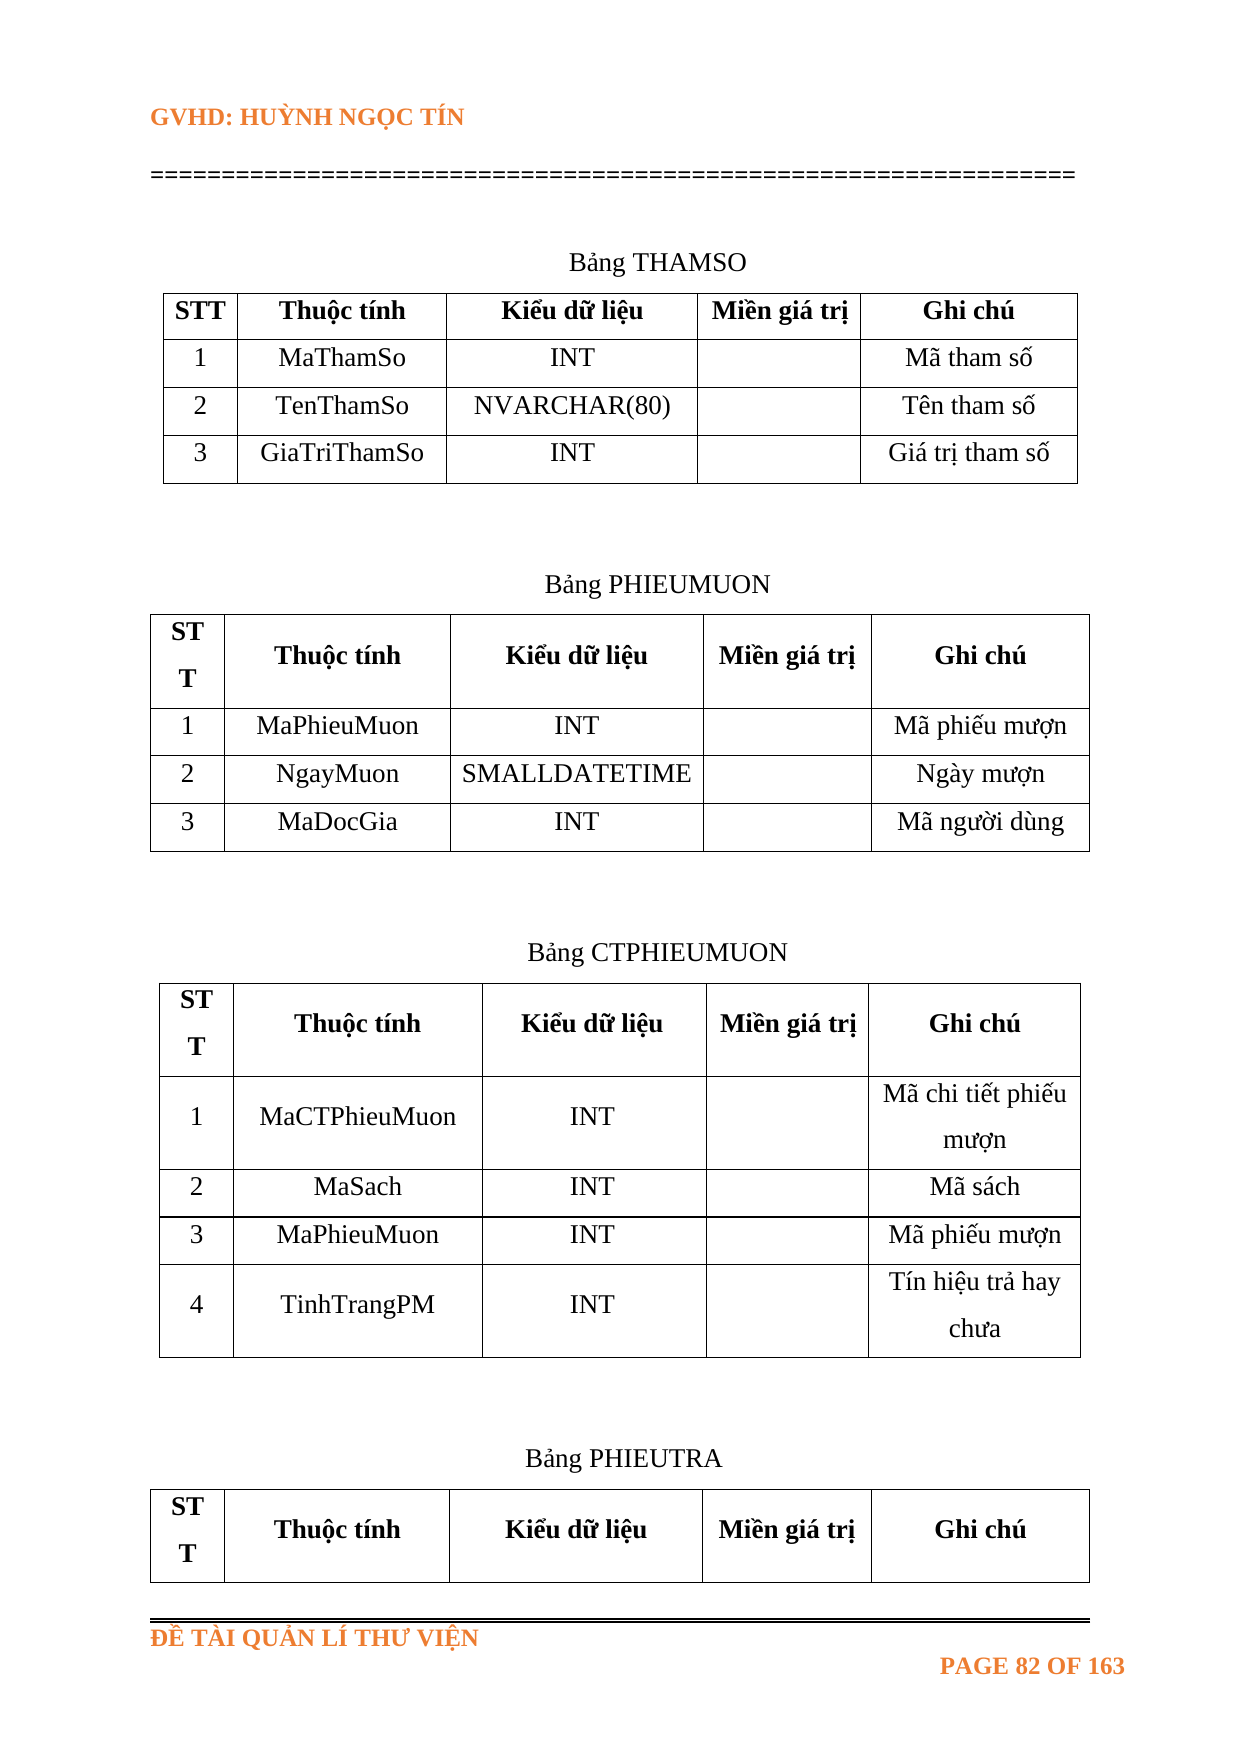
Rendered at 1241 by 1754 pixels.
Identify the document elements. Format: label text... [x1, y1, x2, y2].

table_cell Giá trị tham số [861, 436, 1077, 482]
table_cell 3 [160, 1218, 233, 1264]
table_cell 2 [164, 388, 237, 435]
table_cell Mã phiếu mượn [869, 1218, 1080, 1264]
table_cell INT [451, 709, 703, 755]
table_cell INT [483, 1265, 706, 1357]
table_cell 1 [151, 709, 224, 755]
table_header Thuộc tính [225, 615, 450, 707]
table_cell [707, 1265, 868, 1357]
table_header Ghi chú [872, 1490, 1089, 1582]
table_cell MaSach [234, 1170, 482, 1216]
table_cell MaPhieuMuon [225, 709, 450, 755]
table_cell 2 [160, 1170, 233, 1216]
table_cell Tín hiệu trả hay chưa [869, 1265, 1080, 1357]
table_cell 4 [160, 1265, 233, 1357]
table_header Kiểu dữ liệu [447, 294, 697, 339]
text Bảng PHIEUTRA [450, 1442, 1090, 1474]
table_header STT [151, 615, 224, 707]
table_cell [698, 340, 860, 387]
table_cell [707, 1077, 868, 1169]
table_cell 3 [151, 804, 224, 851]
table_cell TinhTrangPM [234, 1265, 482, 1357]
table_header Ghi chú [872, 615, 1089, 707]
table_cell [707, 1170, 868, 1216]
table_cell INT [447, 340, 697, 387]
table_header Ghi chú [869, 984, 1080, 1076]
table_header Miền giá trị [703, 1490, 871, 1582]
table_header Kiểu dữ liệu [483, 984, 706, 1076]
table_cell [704, 709, 871, 755]
table_cell INT [451, 804, 703, 851]
table_cell MaPhieuMuon [234, 1218, 482, 1264]
table_cell Tên tham số [861, 388, 1077, 435]
table_header Kiểu dữ liệu [450, 1490, 702, 1582]
table_cell 2 [151, 756, 224, 803]
table_cell MaDocGia [225, 804, 450, 851]
table_header Thuộc tính [225, 1490, 449, 1582]
table_header Miền giá trị [704, 615, 871, 707]
text Bảng THAMSO [225, 246, 1090, 277]
table_cell [707, 1218, 868, 1264]
table_cell Mã sách [869, 1170, 1080, 1216]
table_cell 1 [160, 1077, 233, 1169]
text Bảng CTPHIEUMUON [225, 936, 1090, 967]
table_cell GiaTriThamSo [238, 436, 446, 482]
table_cell INT [483, 1218, 706, 1264]
table_cell NgayMuon [225, 756, 450, 803]
table_cell MaThamSo [238, 340, 446, 387]
text Bảng PHIEUMUON [225, 568, 1090, 599]
table_cell TenThamSo [238, 388, 446, 435]
table_cell Mã phiếu mượn [872, 709, 1089, 755]
table_header Thuộc tính [238, 294, 446, 339]
table_header Miền giá trị [707, 984, 868, 1076]
table_header Ghi chú [861, 294, 1077, 339]
table_header STT [164, 294, 237, 339]
table_header STT [160, 984, 233, 1076]
table_cell Mã chi tiết phiếu mượn [869, 1077, 1080, 1169]
table_header Thuộc tính [234, 984, 482, 1076]
table_cell Mã tham số [861, 340, 1077, 387]
table_cell NVARCHAR(80) [447, 388, 697, 435]
table_cell [698, 436, 860, 482]
table_cell [704, 804, 871, 851]
table_header Miền giá trị [698, 294, 860, 339]
table_cell [698, 388, 860, 435]
table_cell 3 [164, 436, 237, 482]
table_header STT [151, 1490, 224, 1582]
table_cell Ngày mượn [872, 756, 1089, 803]
table_cell 1 [164, 340, 237, 387]
table_header Kiểu dữ liệu [451, 615, 703, 707]
table_cell INT [447, 436, 697, 482]
table_cell MaCTPhieuMuon [234, 1077, 482, 1169]
table_cell INT [483, 1170, 706, 1216]
table_cell [704, 756, 871, 803]
table_cell INT [483, 1077, 706, 1169]
table_cell SMALLDATETIME [451, 756, 703, 803]
table_cell Mã người dùng [872, 804, 1089, 851]
